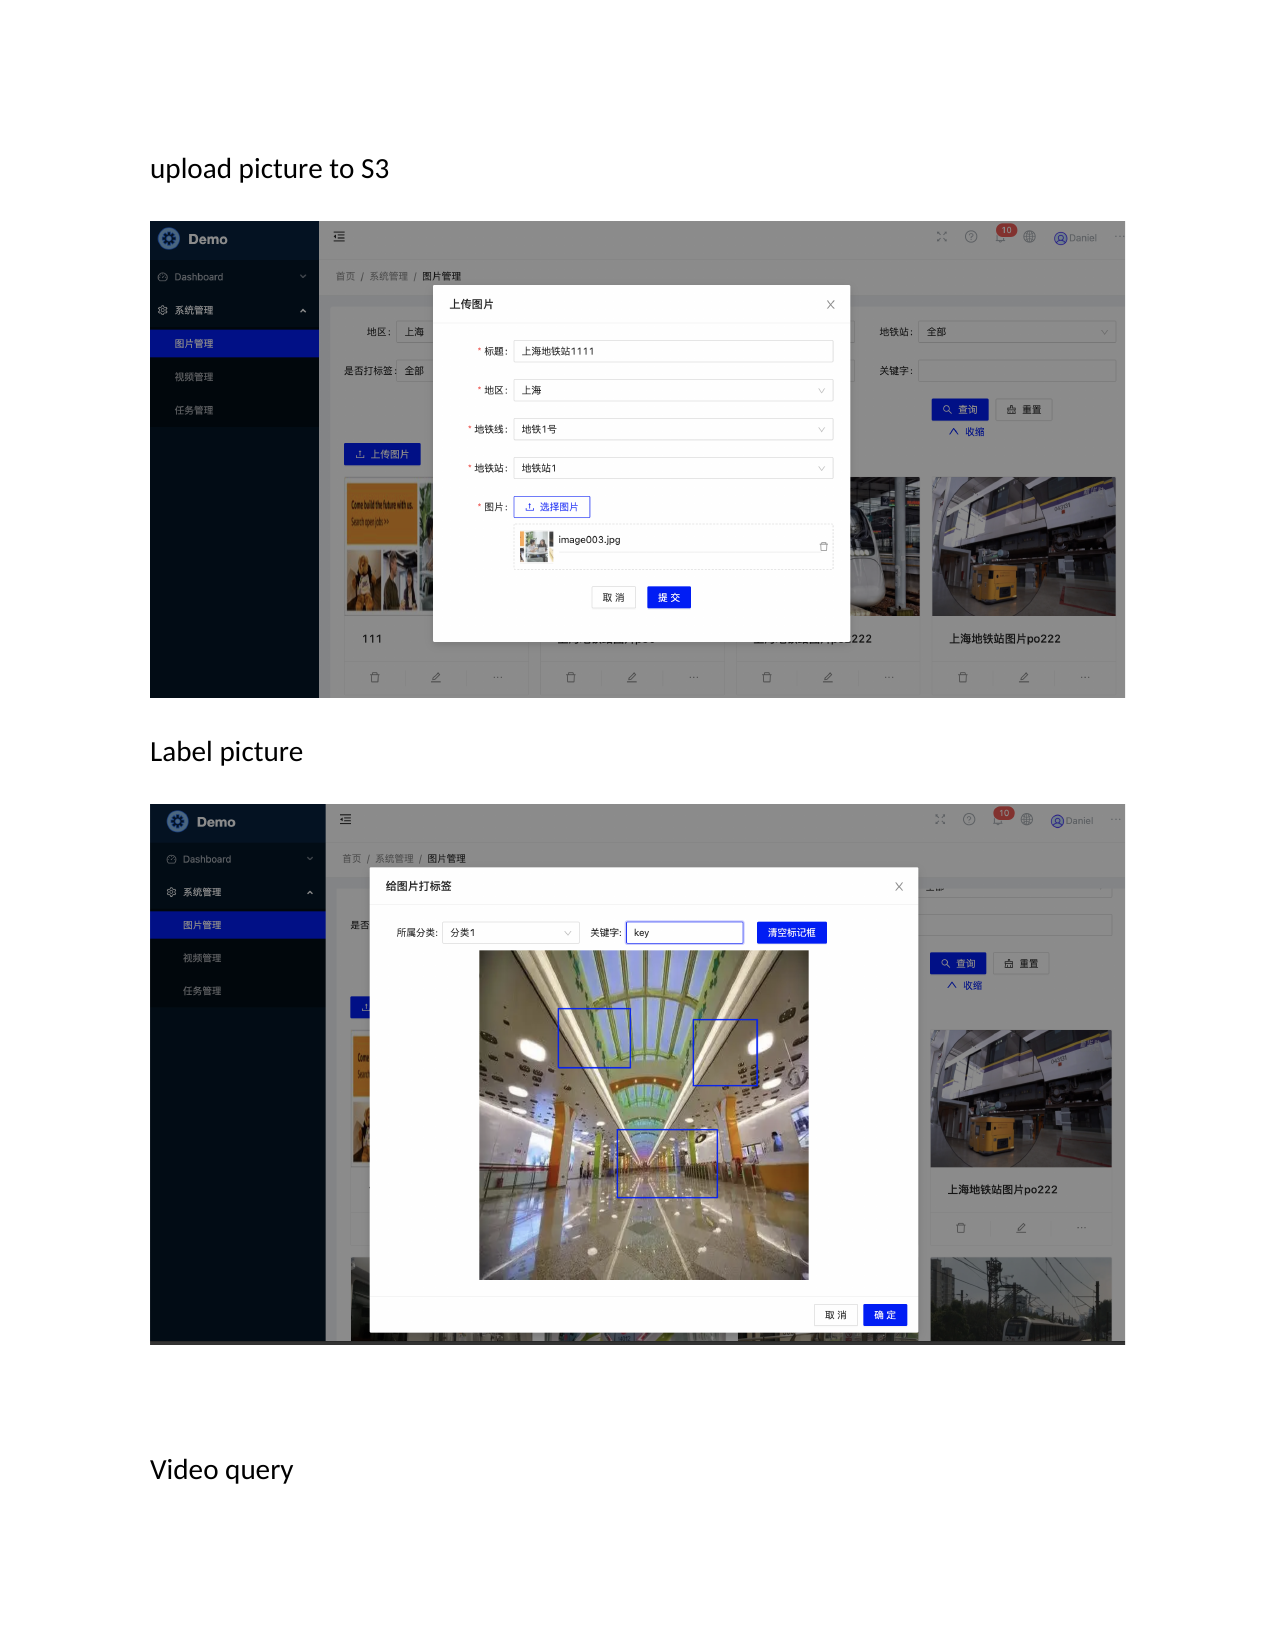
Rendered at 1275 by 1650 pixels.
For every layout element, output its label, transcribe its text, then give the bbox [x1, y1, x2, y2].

text Video query [150, 1451, 1125, 1487]
picture [150, 804, 1125, 1345]
text Label picture [150, 733, 1125, 769]
picture [150, 221, 1125, 698]
text upload picture to S3 [150, 150, 1125, 186]
